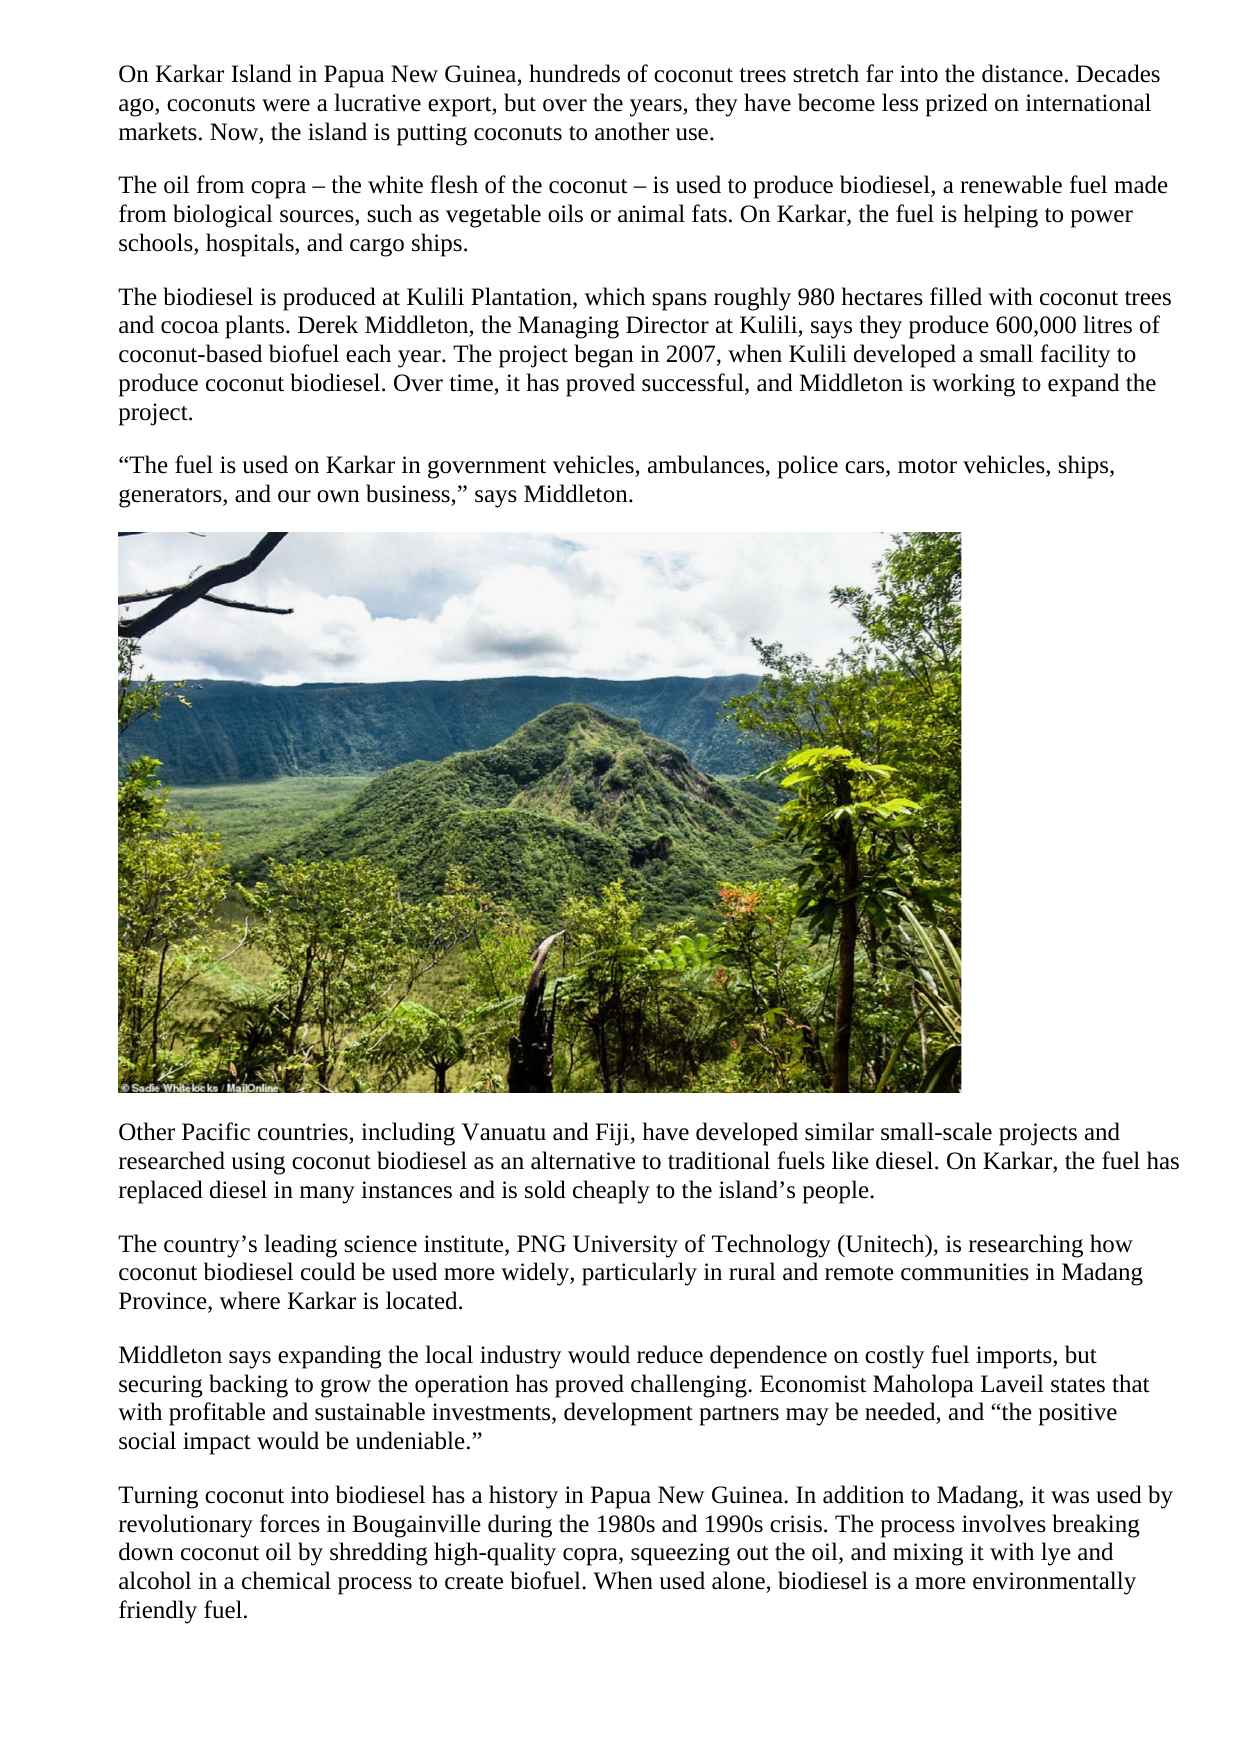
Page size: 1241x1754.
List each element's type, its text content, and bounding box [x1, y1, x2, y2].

picture [118, 532, 962, 1093]
text “The fuel is used on Karkar in government vehicles, ambulances, police cars, motor vehicles, ships, generators, and our own business,” says Middleton. [118, 450, 1181, 508]
text The country’s leading science institute, PNG University of Technology (Unitech), is researching how coconut biodiesel could be used more widely, particularly in rural and remote communities in Madang Province, where Karkar is located. [118, 1229, 1181, 1315]
text Turning coconut into biodiesel has a history in Papua New Guinea. In addition to Madang, it was used by revolutionary forces in Bougainville during the 1980s and 1990s crisis. The process involves breaking down coconut oil by shredding high-quality copra, squeezing out the oil, and mixing it with lye and alcohol in a chemical process to create biofuel. When used alone, biodiesel is a more environmentally friendly fuel. [118, 1480, 1181, 1624]
text Other Pacific countries, including Vanuatu and Fiji, have developed similar small-scale projects and researched using coconut biodiesel as an alternative to traditional fuels like diesel. On Karkar, the fuel has replaced diesel in many instances and is sold cheaply to the island’s people. [118, 1117, 1181, 1204]
text The oil from copra – the white flesh of the coconut – is used to produce biodiesel, a renewable fuel made from biological sources, such as vegetable oils or animal fats. On Karkar, the fuel is helping to power schools, hospitals, and cargo ships. [118, 170, 1181, 257]
text Middleton says expanding the local industry would reduce dependence on costly fuel imports, but securing backing to grow the operation has proved challenging. Economist Maholopa Laveil states that with profitable and sustainable investments, development partners may be needed, and “the positive social impact would be undeniable.” [118, 1340, 1181, 1455]
text The biodiesel is produced at Kulili Plantation, which spans roughly 980 hectares filled with coconut trees and cocoa plants. Derek Middleton, the Managing Director at Kulili, says they produce 600,000 litres of coconut-based biofuel each year. The project began in 2007, when Kulili developed a small facility to produce coconut biodiesel. Over time, it has proved successful, and Middleton is working to expand the project. [118, 282, 1181, 425]
text On Karkar Island in Papua New Guinea, hundreds of coconut trees stretch far into the distance. Decades ago, coconuts were a lucrative export, but over the years, they have become less prized on international markets. Now, the island is putting coconuts to another use. [118, 59, 1181, 145]
